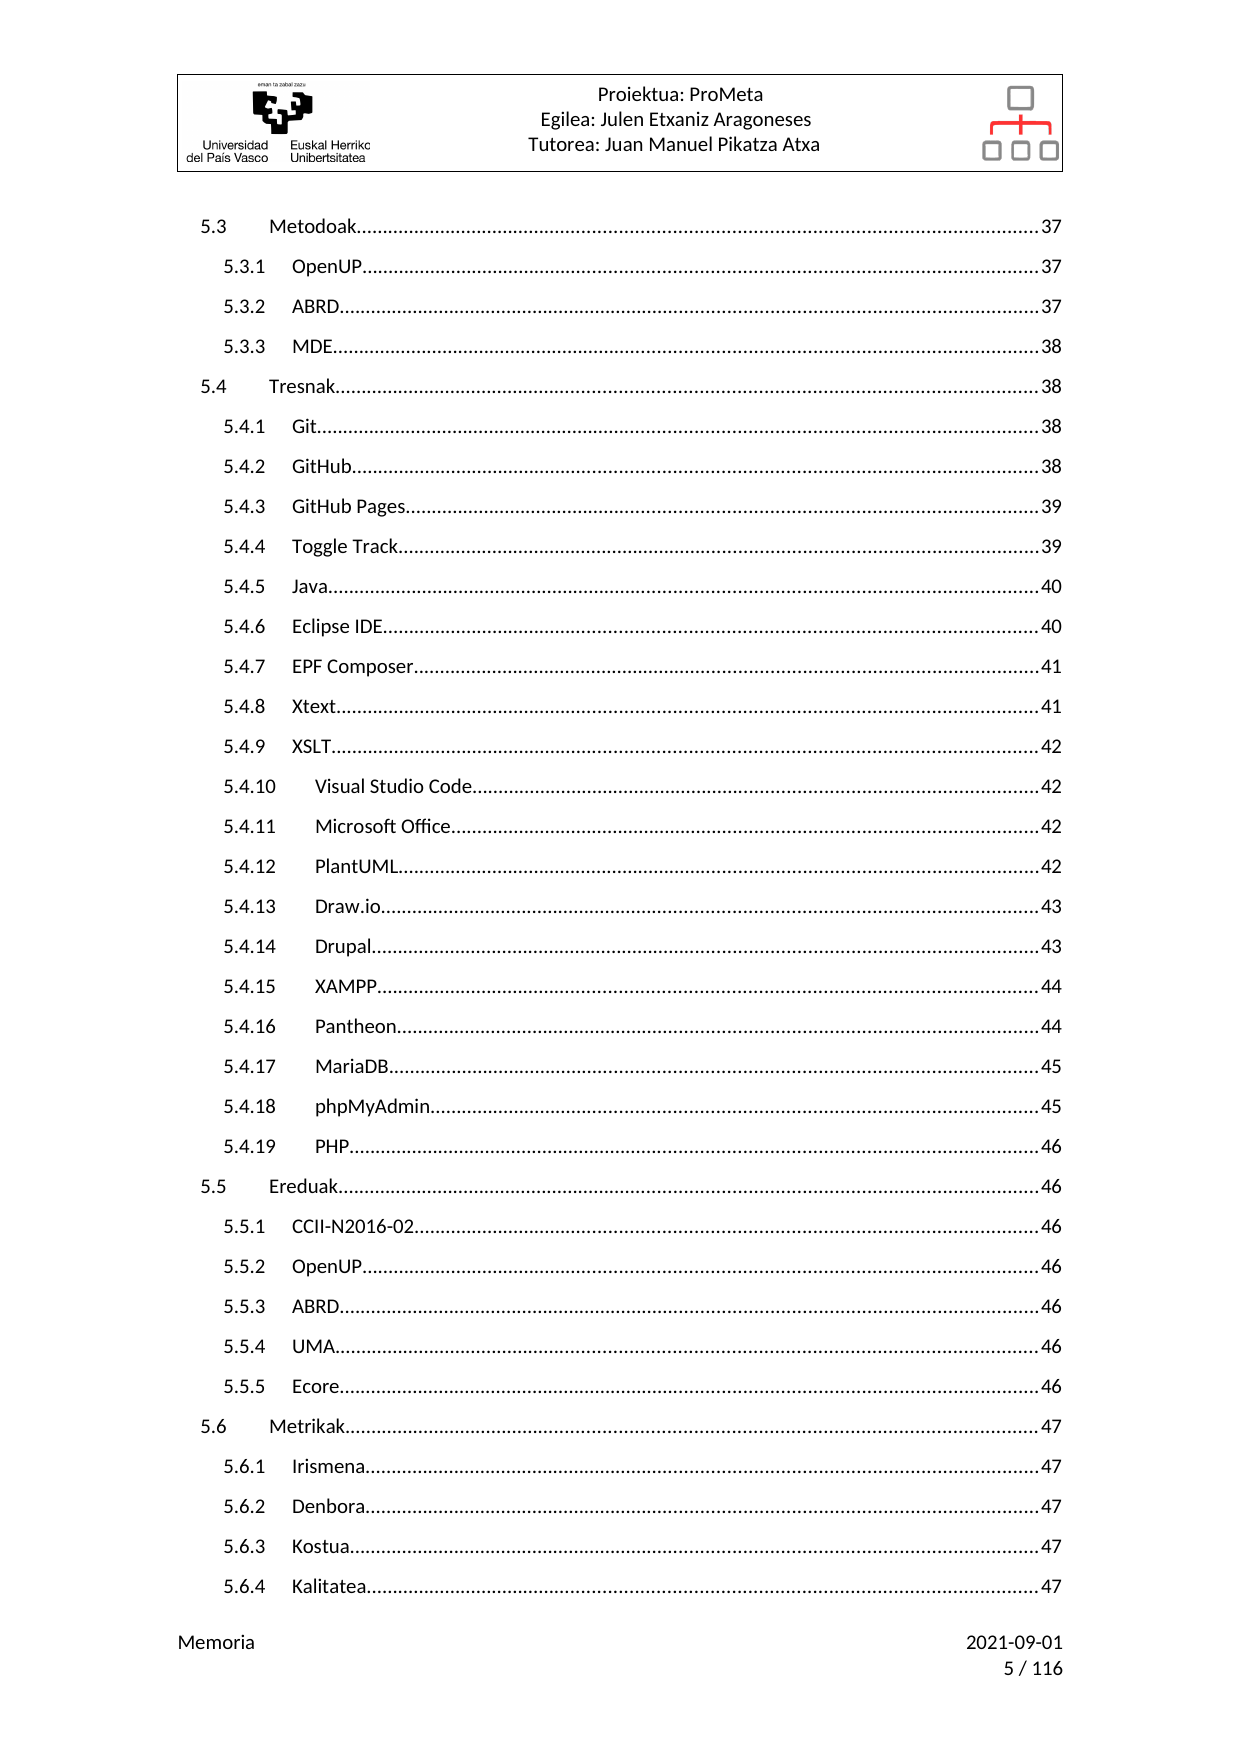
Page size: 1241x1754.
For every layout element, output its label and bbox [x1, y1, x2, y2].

picture [978, 80, 1060, 162]
picture [182, 81, 370, 162]
